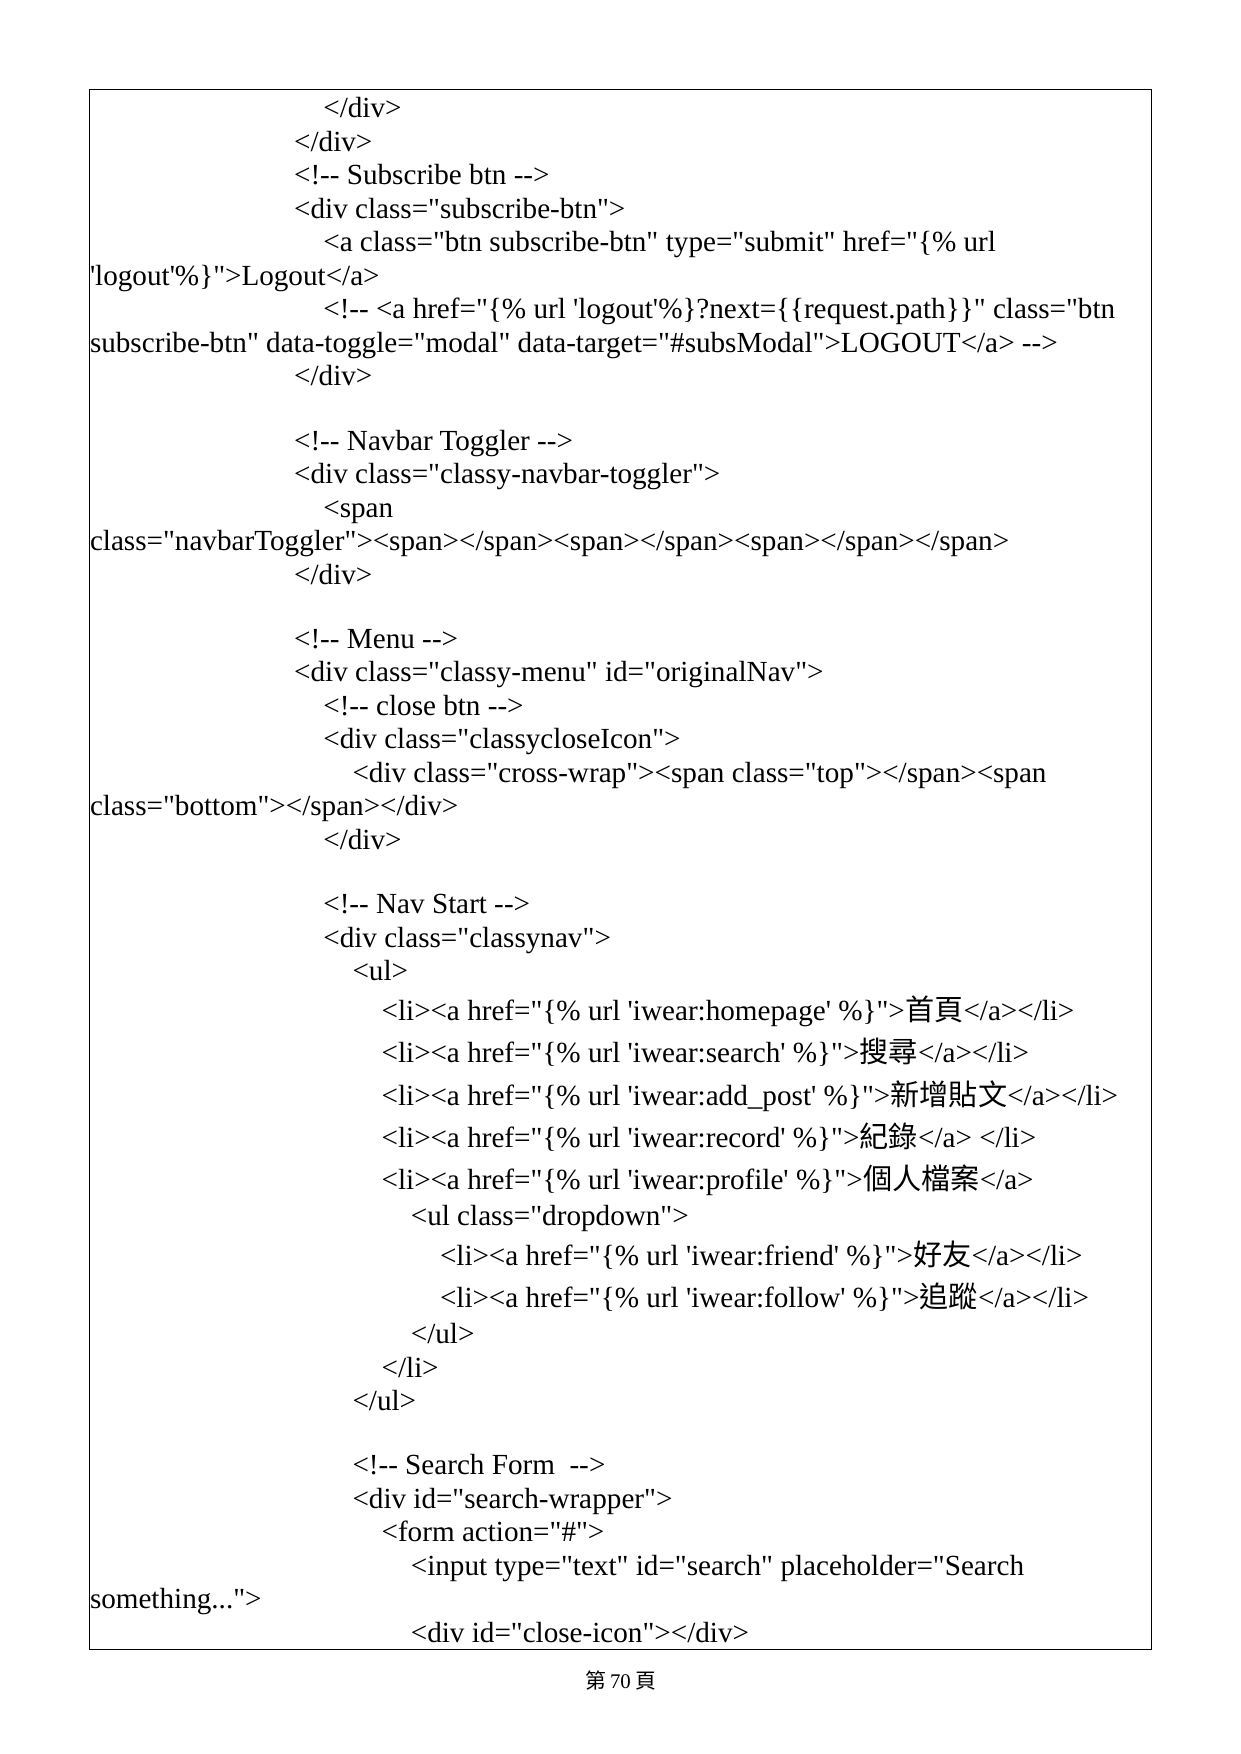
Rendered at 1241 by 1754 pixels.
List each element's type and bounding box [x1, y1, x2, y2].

table_cell [90, 90, 1151, 1649]
